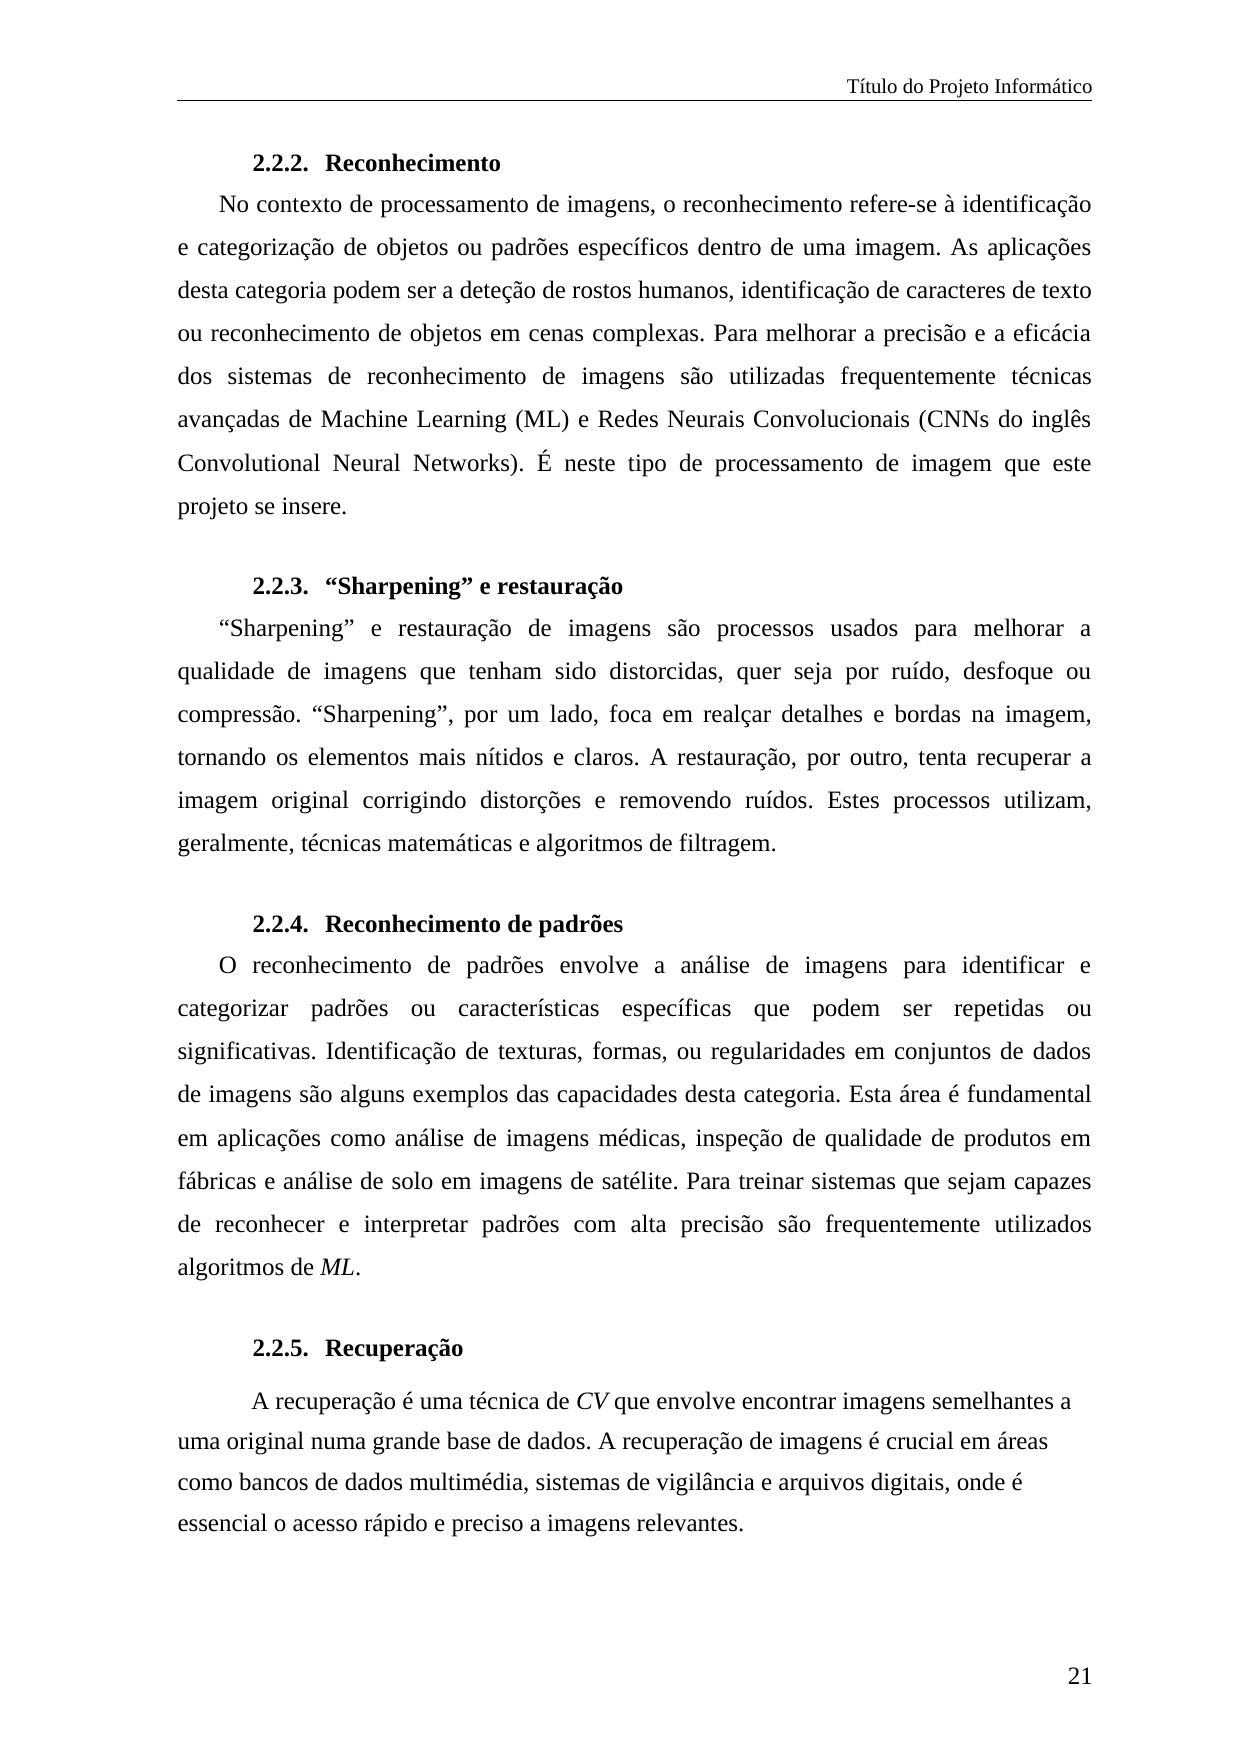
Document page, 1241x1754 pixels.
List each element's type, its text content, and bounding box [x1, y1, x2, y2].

text O reconhecimento de padrões envolve a análise de imagens para identificar e categorizar padrões ou características específicas que podem ser repetidas ou significativas. Identificação de texturas, formas, ou regularidades em conjuntos de dados de imagens são alguns exemplos das capacidades desta categoria. Esta área é fundamental em aplicações como análise de imagens médicas, inspeção de qualidade de produtos em fábricas e análise de solo em imagens de satélite. Para treinar sistemas que sejam capazes de reconhecer e interpretar padrões com alta precisão são frequentemente utilizados algoritmos de ML. [177, 950, 1092, 1281]
text “Sharpening” e restauração de imagens são processos usados para melhorar a qualidade de imagens que tenham sido distorcidas, quer seja por ruído, desfoque ou compressão. “Sharpening”, por um lado, foca em realçar detalhes e bordas na imagem, tornando os elementos mais nítidos e claros. A restauração, por outro, tenta recuperar a imagem original corrigindo distorções e removendo ruídos. Estes processos utilizam, geralmente, técnicas matemáticas e algoritmos de filtragem. [177, 613, 1092, 857]
text No contexto de processamento de imagens, o reconhecimento refere-se à identificação e categorização de objetos ou padrões específicos dentro de uma imagem. As aplicações desta categoria podem ser a deteção de rostos humanos, identificação de caracteres de texto ou reconhecimento de objetos em cenas complexas. Para melhorar a precisão e a eficácia dos sistemas de reconhecimento de imagens são utilizadas frequentemente técnicas avançadas de Machine Learning (ML) e Redes Neurais Convolucionais (CNNs do inglês Convolutional Neural Networks). É neste tipo de processamento de imagem que este projeto se insere. [177, 189, 1092, 519]
subtitle Recuperação [252, 1333, 1092, 1361]
subtitle Reconhecimento de padrões [252, 909, 1092, 938]
subtitle “Sharpening” e restauração [252, 571, 1092, 600]
subtitle Reconhecimento [252, 148, 1092, 176]
text A recuperação é uma técnica de CV que envolve encontrar imagens semelhantes a uma original numa grande base de dados. A recuperação de imagens é crucial em áreas como bancos de dados multimédia, sistemas de vigilância e arquivos digitais, onde é essencial o acesso rápido e preciso a imagens relevantes. [177, 1374, 1092, 1536]
